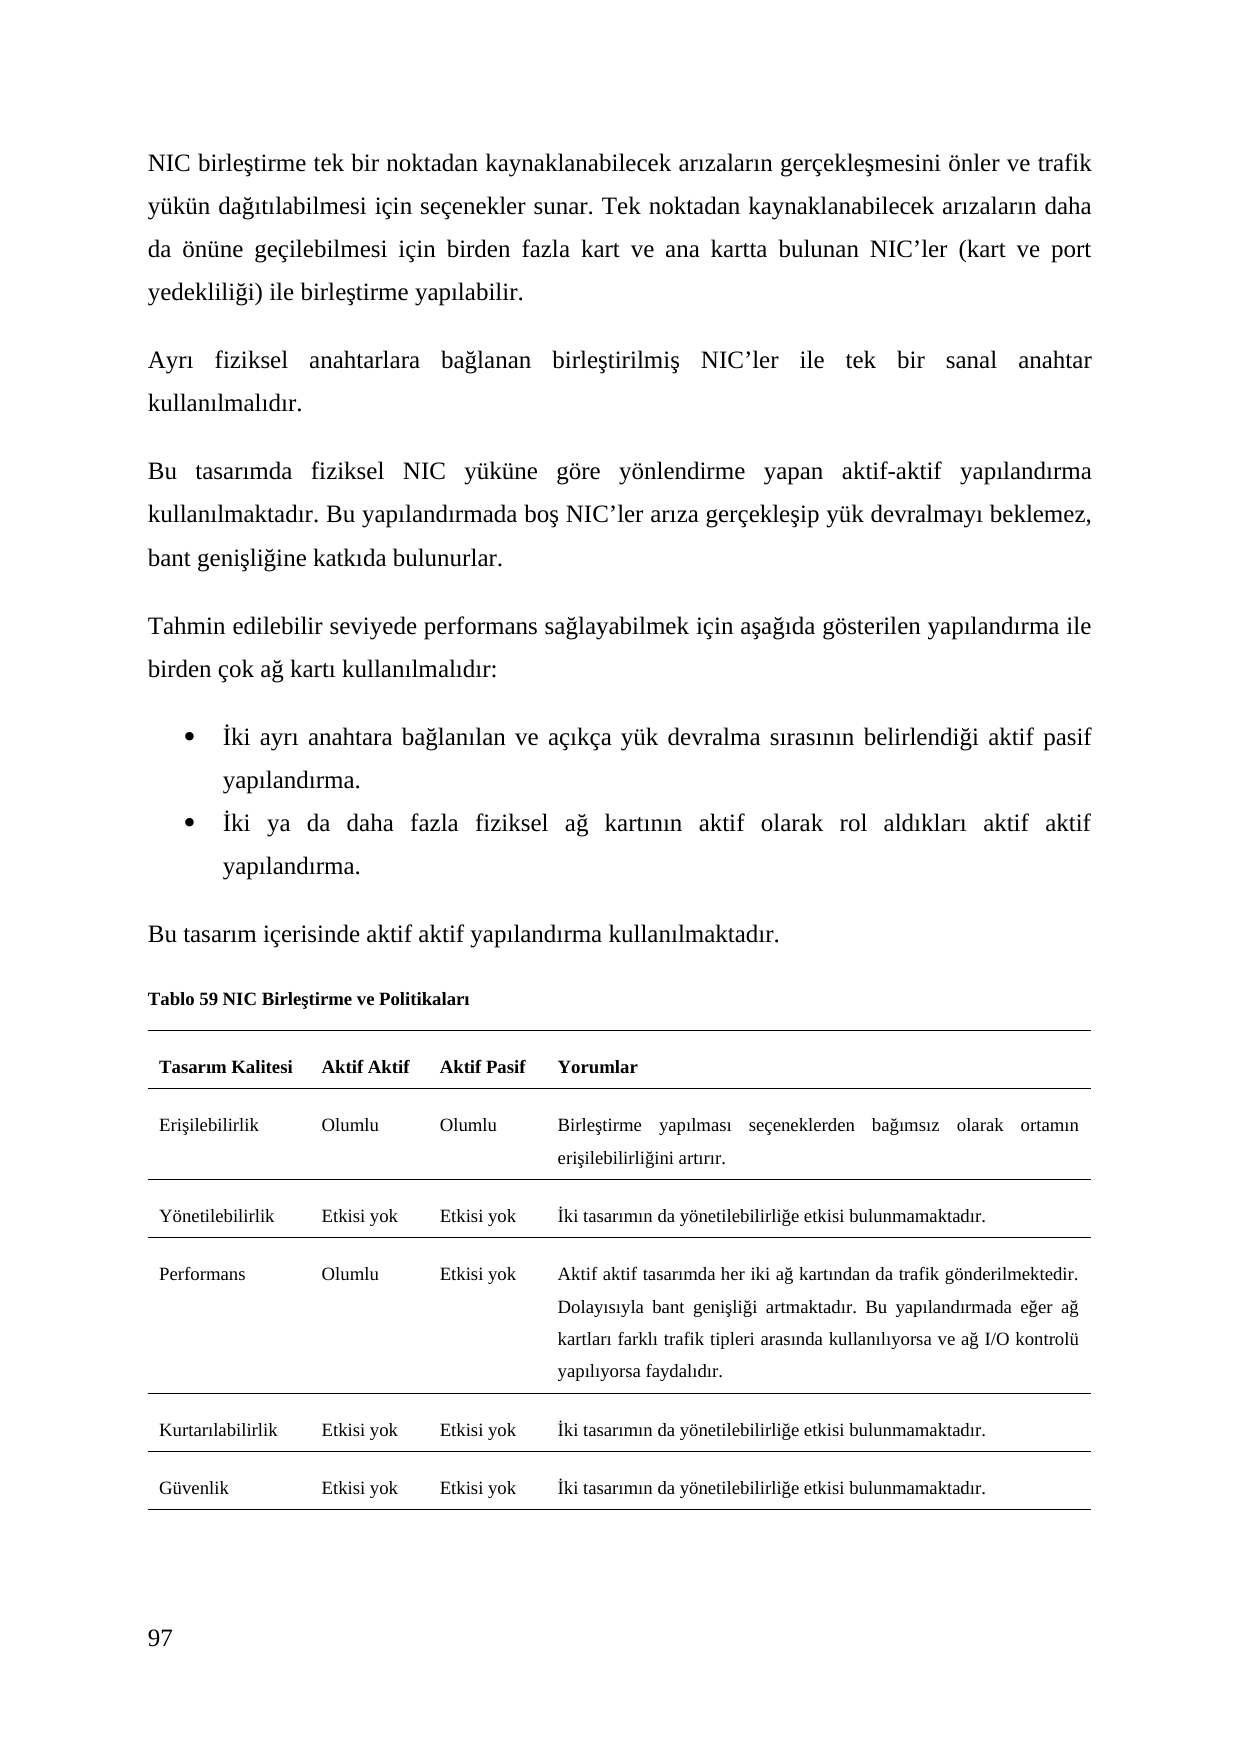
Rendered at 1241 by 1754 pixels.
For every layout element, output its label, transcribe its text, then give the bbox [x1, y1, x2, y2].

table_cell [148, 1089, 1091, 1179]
text Bu tasarım içerisinde aktif aktif yapılandırma kullanılmaktadır. [148, 919, 1093, 948]
list İki ayrı anahtara bağlanılan ve açıkça yük devralma sırasının belirlendiği aktif pasif yapılandırma. [185, 722, 1093, 794]
text NIC birleştirme tek bir noktadan kaynaklanabilecek arızaların gerçekleşmesini önler ve trafik yükün dağıtılabilmesi için seçenekler sunar. Tek noktadan kaynaklanabilecek arızaların daha da önüne geçilebilmesi için birden fazla kart ve ana kartta bulunan NIC’ler (kart ve port yedekliliği) ile birleştirme yapılabilir. [148, 148, 1093, 306]
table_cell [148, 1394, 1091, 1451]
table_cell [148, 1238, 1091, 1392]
text Tablo 59 NIC Birleştirme ve Politikaları [148, 988, 1093, 1009]
text Bu tasarımda fiziksel NIC yüküne göre yönlendirme yapan aktif-aktif yapılandırma kullanılmaktadır. Bu yapılandırmada boş NIC’ler arıza gerçekleşip yük devralmayı beklemez, bant genişliğine katkıda bulunurlar. [148, 456, 1093, 571]
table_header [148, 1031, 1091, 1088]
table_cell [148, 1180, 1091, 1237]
text Ayrı fiziksel anahtarlara bağlanan birleştirilmiş NIC’ler ile tek bir sanal anahtar kullanılmalıdır. [148, 345, 1093, 417]
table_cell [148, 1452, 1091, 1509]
text Tahmin edilebilir seviyede performans sağlayabilmek için aşağıda gösterilen yapılandırma ile birden çok ağ kartı kullanılmalıdır: [148, 611, 1093, 683]
list İki ya da daha fazla fiziksel ağ kartının aktif olarak rol aldıkları aktif aktif yapılandırma. [185, 808, 1093, 880]
